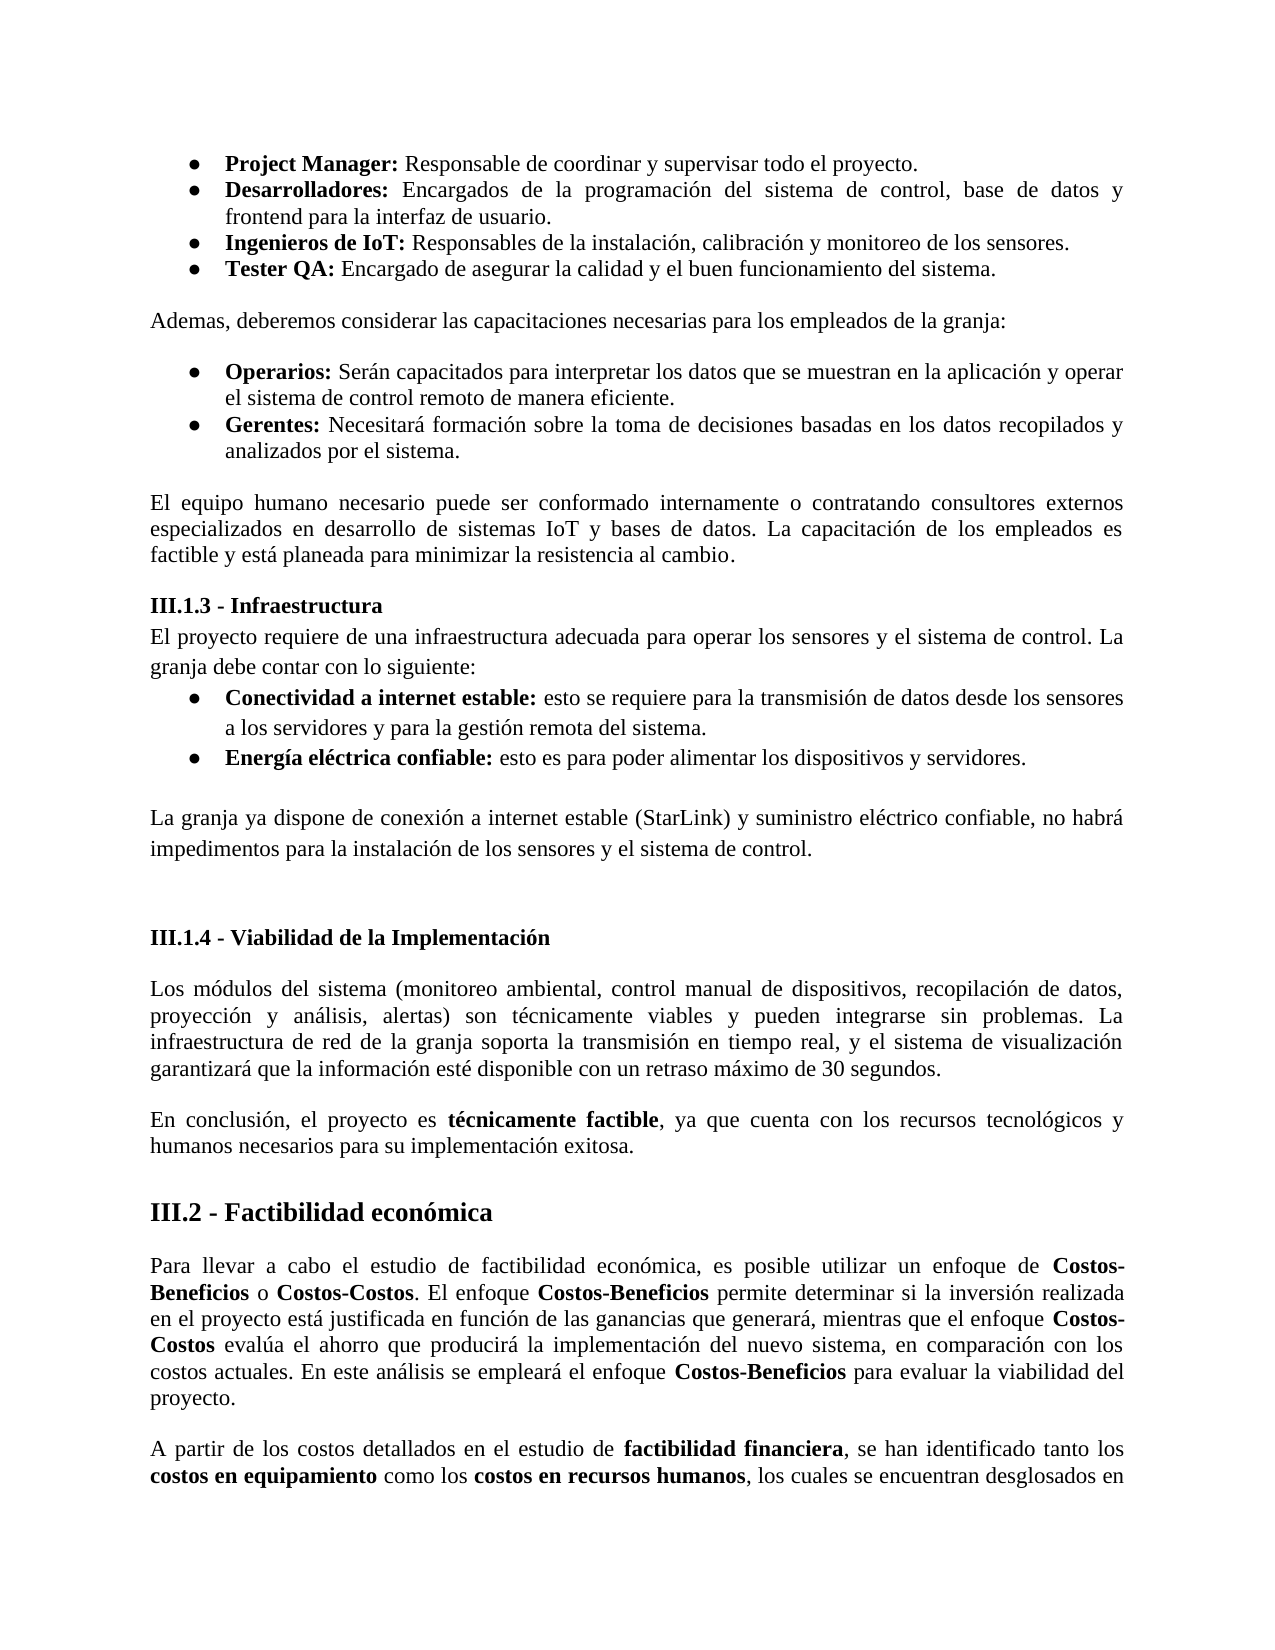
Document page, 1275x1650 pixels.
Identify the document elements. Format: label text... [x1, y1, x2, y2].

subtitle III.2 - Factibilidad económica [150, 1196, 1125, 1227]
list Conectividad a internet estable: esto se requiere para la transmisión de datos desde los sensores a los servidores y para la gestión remota del sistema. [187, 683, 1125, 740]
list Desarrolladores: Encargados de la programación del sistema de control, base de datos y frontend para la interfaz de usuario. [187, 176, 1125, 229]
text Los módulos del sistema (monitoreo ambiental, control manual de dispositivos, recopilación de datos, proyección y análisis, alertas) son técnicamente viables y pueden integrarse sin problemas. La infraestructura de red de la granja soporta la transmisión en tiempo real, y el sistema de visualización garantizará que la información esté disponible con un retraso máximo de 30 segundos. [150, 976, 1125, 1081]
list Energía eléctrica confiable: esto es para poder alimentar los dispositivos y servidores. [187, 744, 1125, 770]
text La granja ya dispone de conexión a internet estable (StarLink) y suministro eléctrico confiable, no habrá impedimentos para la instalación de los sensores y el sistema de control. [150, 804, 1125, 861]
text El equipo humano necesario puede ser conformado internamente o contratando consultores externos especializados en desarrollo de sistemas IoT y bases de datos. La capacitación de los empleados es factible y está planeada para minimizar la resistencia al cambio​. [150, 488, 1125, 568]
text En conclusión, el proyecto es técnicamente factible, ya que cuenta con los recursos tecnológicos y humanos necesarios para su implementación exitosa. [150, 1106, 1125, 1159]
subtitle III.1.3 - Infraestructura [150, 593, 1125, 619]
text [150, 1435, 1125, 1488]
list Operarios: Serán capacitados para interpretar los datos que se muestran en la aplicación y operar el sistema de control remoto de manera eficiente. [187, 358, 1125, 411]
text Para llevar a cabo el estudio de factibilidad económica, es posible utilizar un enfoque de Costos-Beneficios o Costos-Costos. El enfoque Costos-Beneficios permite determinar si la inversión realizada en el proyecto está justificada en función de las ganancias que generará, mientras que el enfoque Costos-Costos evalúa el ahorro que producirá la implementación del nuevo sistema, en comparación con los costos actuales. En este análisis se empleará el enfoque Costos-Beneficios para evaluar la viabilidad del proyecto. [150, 1252, 1125, 1410]
text El proyecto requiere de una infraestructura adecuada para operar los sensores y el sistema de control. La granja debe contar con lo siguiente: [150, 623, 1125, 680]
text Ademas, deberemos considerar las capacitaciones necesarias para los empleados de la granja: [150, 307, 1125, 333]
list Project Manager: Responsable de coordinar y supervisar todo el proyecto. [187, 150, 1125, 176]
list Tester QA: Encargado de asegurar la calidad y el buen funcionamiento del sistema. [187, 255, 1125, 282]
subtitle III.1.4 - Viabilidad de la Implementación [150, 924, 1125, 951]
list Ingenieros de IoT: Responsables de la instalación, calibración y monitoreo de los sensores. [187, 229, 1125, 255]
list Gerentes: Necesitará formación sobre la toma de decisiones basadas en los datos recopilados y analizados por el sistema. [187, 411, 1125, 463]
